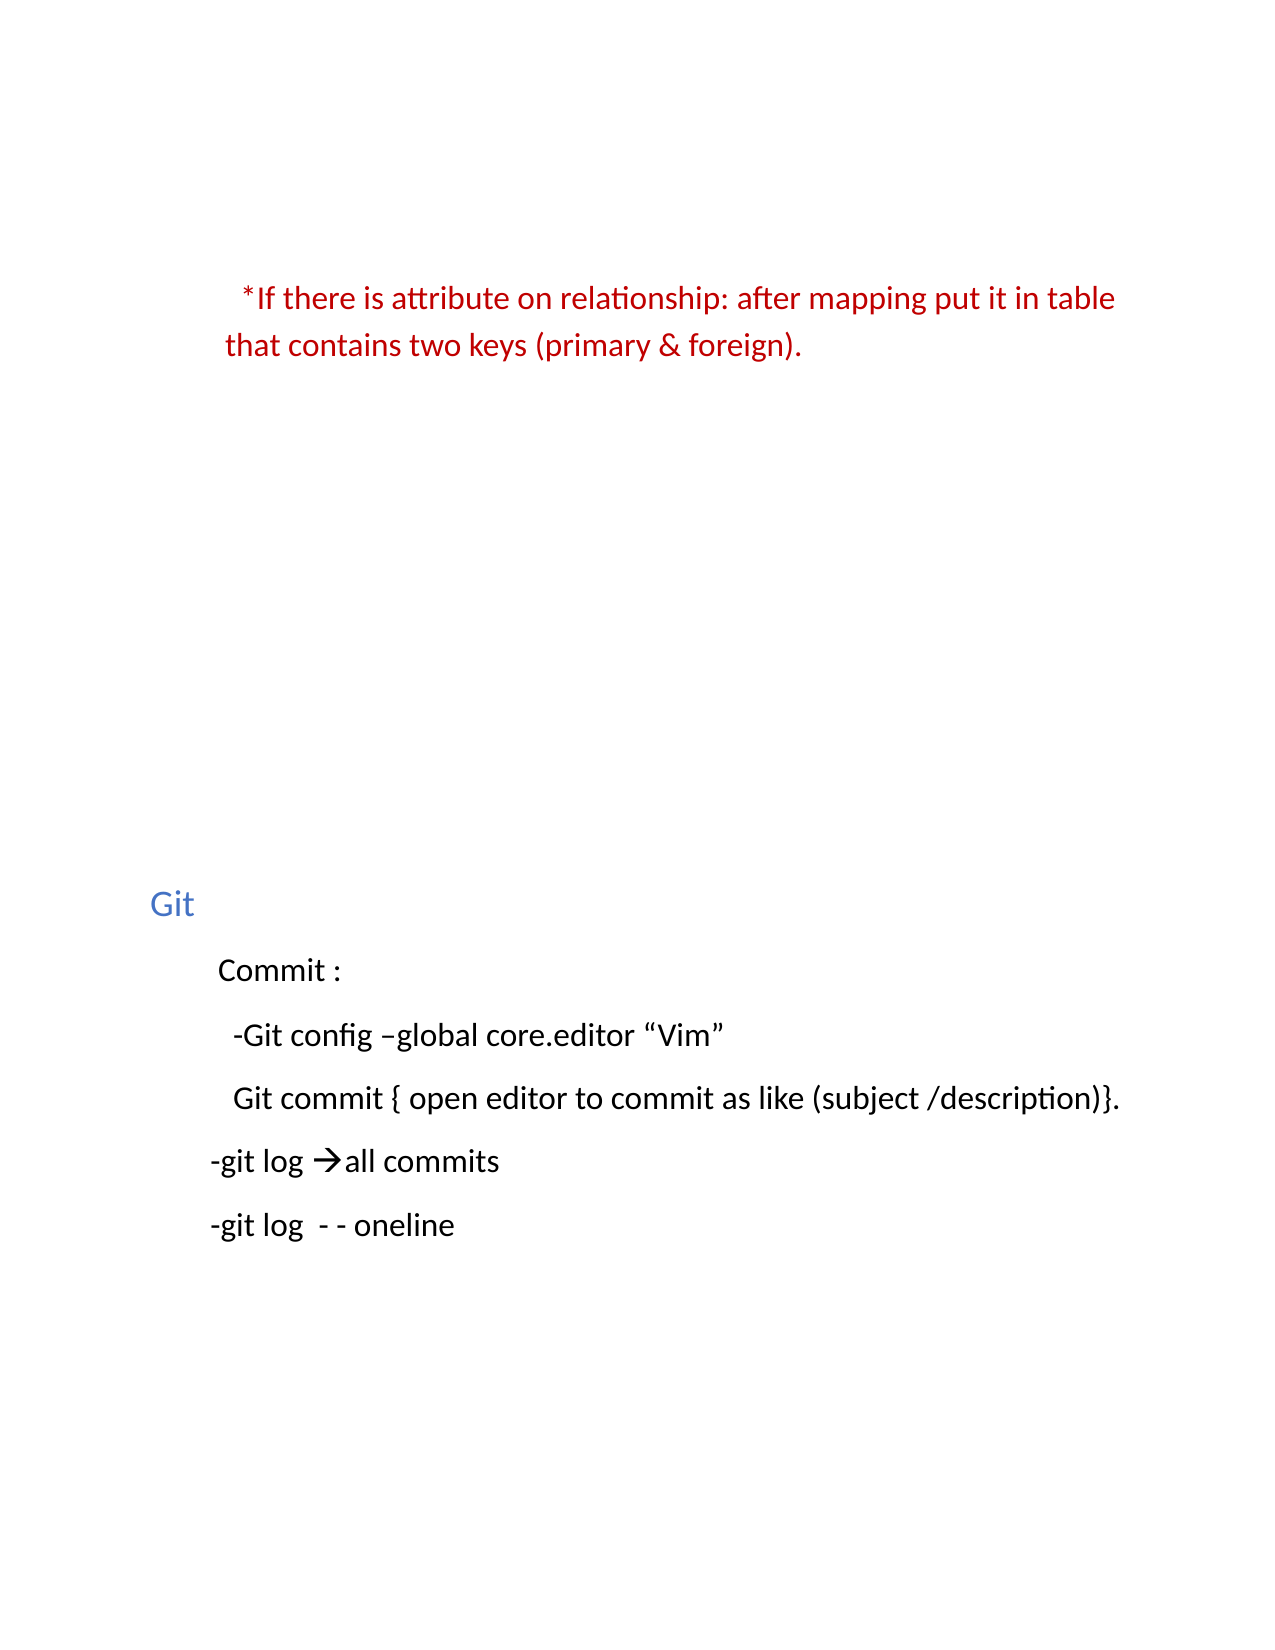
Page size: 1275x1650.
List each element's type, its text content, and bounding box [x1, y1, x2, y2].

text Git [150, 880, 1125, 926]
list *If there is attribute on relationship: after mapping put it in table that contains two keys (primary & foreign). [225, 277, 1125, 364]
text -git log - - oneline [150, 1204, 1125, 1245]
text -Git config –global core.editor “Vim” [150, 1014, 1125, 1054]
text -git log all commits [150, 1141, 1125, 1181]
text Git commit { open editor to commit as like (subject /description)}. [150, 1077, 1125, 1118]
text Commit : [150, 949, 1125, 990]
